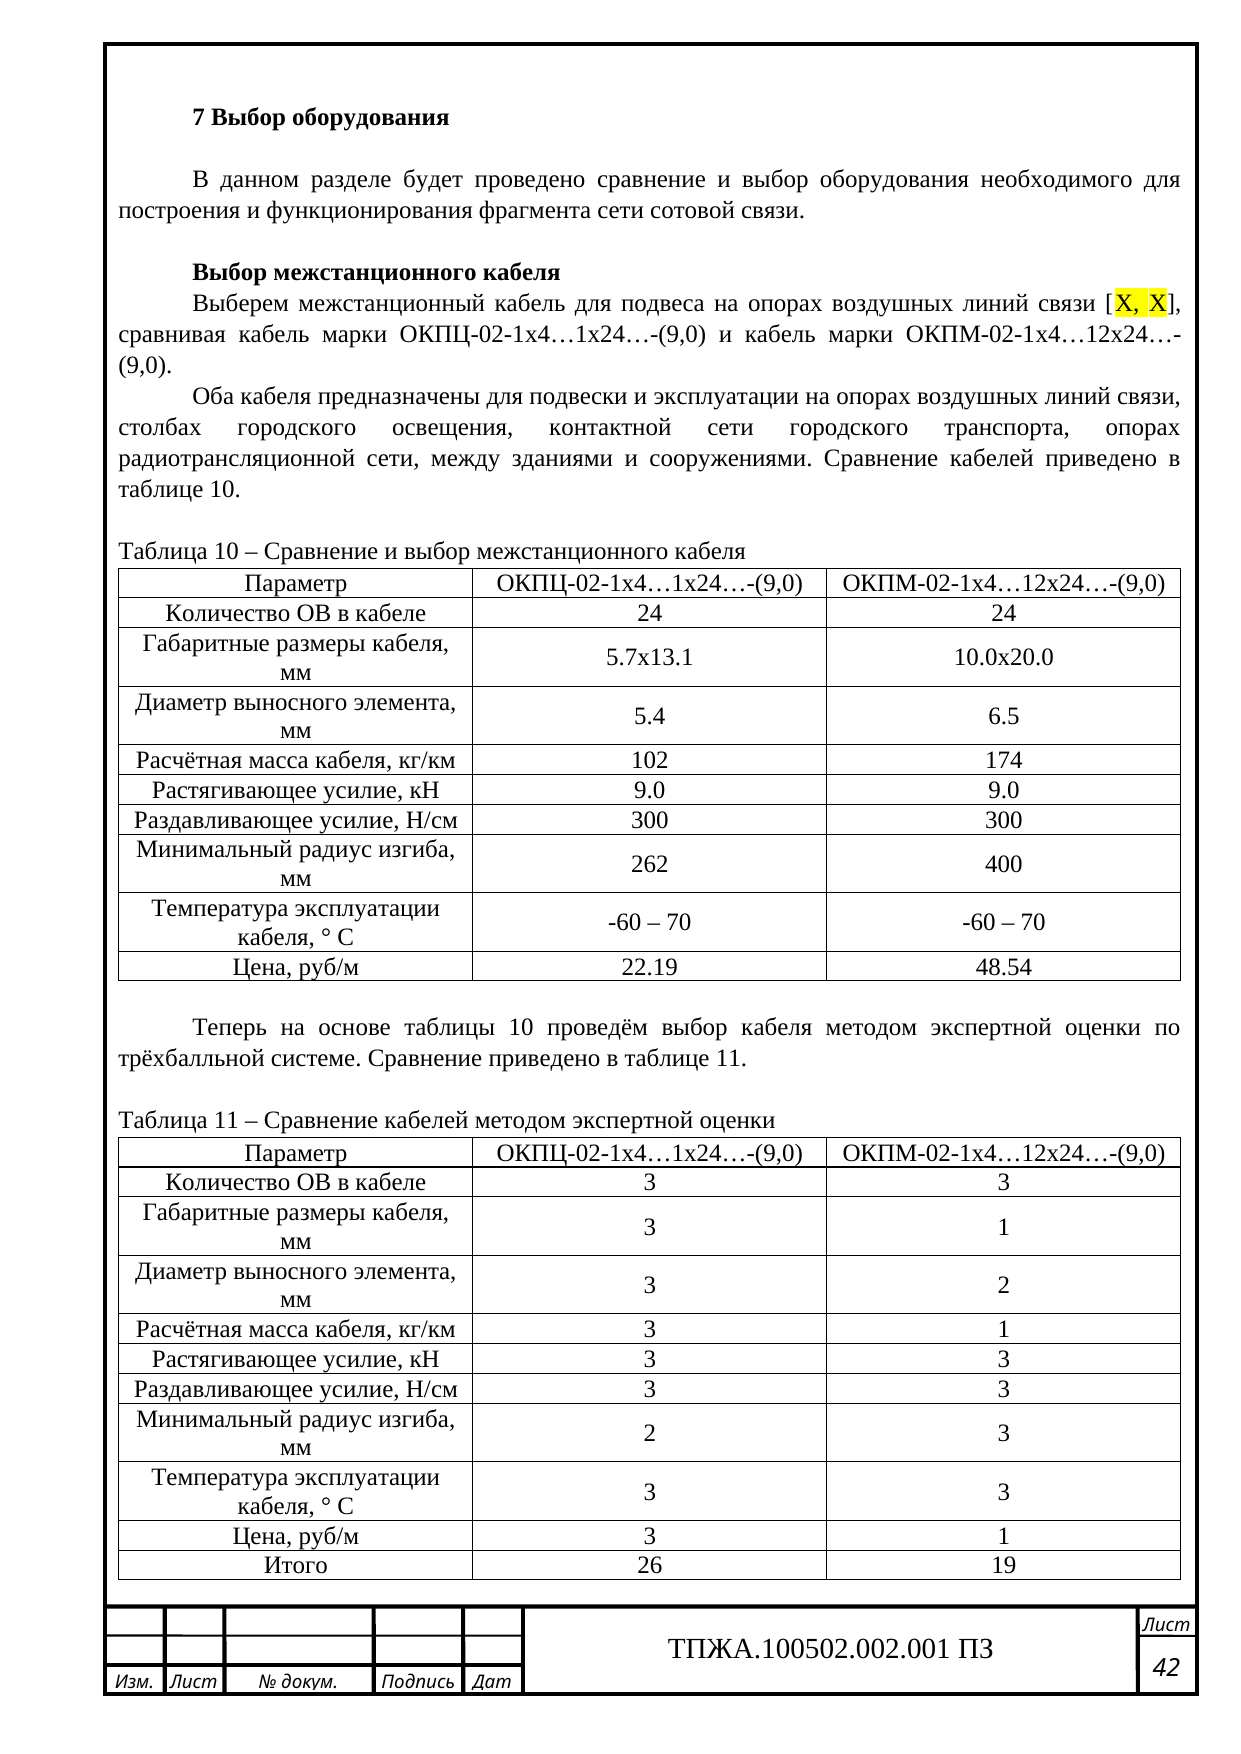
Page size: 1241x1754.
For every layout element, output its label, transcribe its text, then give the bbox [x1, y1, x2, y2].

table_cell Диаметр выносного элемента, мм [119, 1256, 472, 1313]
table_cell 300 [827, 805, 1180, 833]
table_cell Цена, руб/м [119, 1521, 472, 1549]
table_cell 3 [827, 1404, 1180, 1461]
table_cell 3 [473, 1314, 826, 1343]
table_cell 3 [473, 1256, 826, 1313]
text В данном разделе будет проведено сравнение и выбор оборудования необходимого для построения и функционирования фрагмента сети сотовой связи. [118, 164, 1181, 224]
table_cell -60 – 70 [827, 893, 1180, 951]
table_cell 102 [473, 745, 826, 774]
table_cell Раздавливающее усилие, Н/см [119, 1374, 472, 1403]
table_cell 22.19 [473, 952, 826, 980]
table_cell 48.54 [827, 952, 1180, 980]
text 7 Выбор оборудования [118, 102, 1181, 131]
table_cell 3 [473, 1374, 826, 1403]
text Выберем межстанционный кабель для подвеса на опорах воздушных линий связи [X, X], сравнивая кабель марки ОКПЦ-02-1x4…1x24…-(9,0) и кабель марки ОКПМ-02-1x4…12x24…-(9,0). [118, 288, 1181, 379]
table_cell Габаритные размеры кабеля, мм [119, 1197, 472, 1255]
table_cell Итого [119, 1551, 472, 1579]
table_cell 9.0 [827, 775, 1180, 804]
table_cell -60 – 70 [473, 893, 826, 951]
table_cell 3 [473, 1344, 826, 1373]
table_cell Минимальный радиус изгиба, мм [119, 1404, 472, 1461]
table_header Параметр [119, 569, 472, 597]
table_cell 3 [473, 1168, 826, 1196]
table_cell 3 [473, 1462, 826, 1520]
table_cell 24 [827, 598, 1180, 627]
table_cell Растягивающее усилие, кН [119, 1344, 472, 1373]
table_cell 1 [827, 1521, 1180, 1549]
text Теперь на основе таблицы 10 проведём выбор кабеля методом экспертной оценки по трёхбалльной системе. Сравнение приведено в таблице 11. [118, 1012, 1181, 1072]
table_header ОКПЦ-02-1x4…1x24…-(9,0) [473, 569, 826, 597]
table_cell 24 [473, 598, 826, 627]
table_cell Расчётная масса кабеля, кг/км [119, 1314, 472, 1343]
table_cell 3 [827, 1462, 1180, 1520]
table_cell 5.7x13.1 [473, 628, 826, 686]
table_cell Расчётная масса кабеля, кг/км [119, 745, 472, 774]
table_cell Диаметр выносного элемента, мм [119, 687, 472, 744]
table_cell 2 [827, 1256, 1180, 1313]
table_cell 26 [473, 1551, 826, 1579]
table_cell 1 [827, 1197, 1180, 1255]
table_header Параметр [119, 1138, 472, 1166]
text Таблица 10 – Сравнение и выбор межстанционного кабеля [118, 536, 1181, 565]
table_header ОКПЦ-02-1x4…1x24…-(9,0) [473, 1138, 826, 1166]
table_header ОКПМ-02-1x4…12x24…-(9,0) [827, 1138, 1180, 1166]
table_cell 2 [473, 1404, 826, 1461]
table_cell 3 [473, 1521, 826, 1549]
table_cell Количество ОВ в кабеле [119, 598, 472, 627]
table_cell Габаритные размеры кабеля, мм [119, 628, 472, 686]
table_cell 400 [827, 835, 1180, 892]
table_cell Температура эксплуатации кабеля, ° С [119, 1462, 472, 1520]
table_cell 262 [473, 835, 826, 892]
text Оба кабеля предназначены для подвески и эксплуатации на опорах воздушных линий связи, столбах городского освещения, контактной сети городского транспорта, опорах радиотрансляционной сети, между зданиями и сооружениями. Сравнение кабелей приведено в таблице 10. [118, 381, 1181, 503]
table_cell Минимальный радиус изгиба, мм [119, 835, 472, 892]
table_cell 5.4 [473, 687, 826, 744]
table_cell 3 [827, 1168, 1180, 1196]
text Выбор межстанционного кабеля [118, 257, 1181, 286]
table_cell Раздавливающее усилие, Н/см [119, 805, 472, 833]
table_cell Температура эксплуатации кабеля, ° С [119, 893, 472, 951]
text Таблица 11 – Сравнение кабелей методом экспертной оценки [118, 1106, 1181, 1134]
table_cell Количество ОВ в кабеле [119, 1168, 472, 1196]
table_cell 3 [827, 1374, 1180, 1403]
table_cell 10.0x20.0 [827, 628, 1180, 686]
table_cell 300 [473, 805, 826, 833]
table_cell 3 [473, 1197, 826, 1255]
table_cell 1 [827, 1314, 1180, 1343]
table_cell 9.0 [473, 775, 826, 804]
table_cell Цена, руб/м [119, 952, 472, 980]
table_header ОКПМ-02-1x4…12x24…-(9,0) [827, 569, 1180, 597]
table_cell 174 [827, 745, 1180, 774]
table_cell 19 [827, 1551, 1180, 1579]
table_cell 6.5 [827, 687, 1180, 744]
table_cell 3 [827, 1344, 1180, 1373]
table_cell Растягивающее усилие, кН [119, 775, 472, 804]
